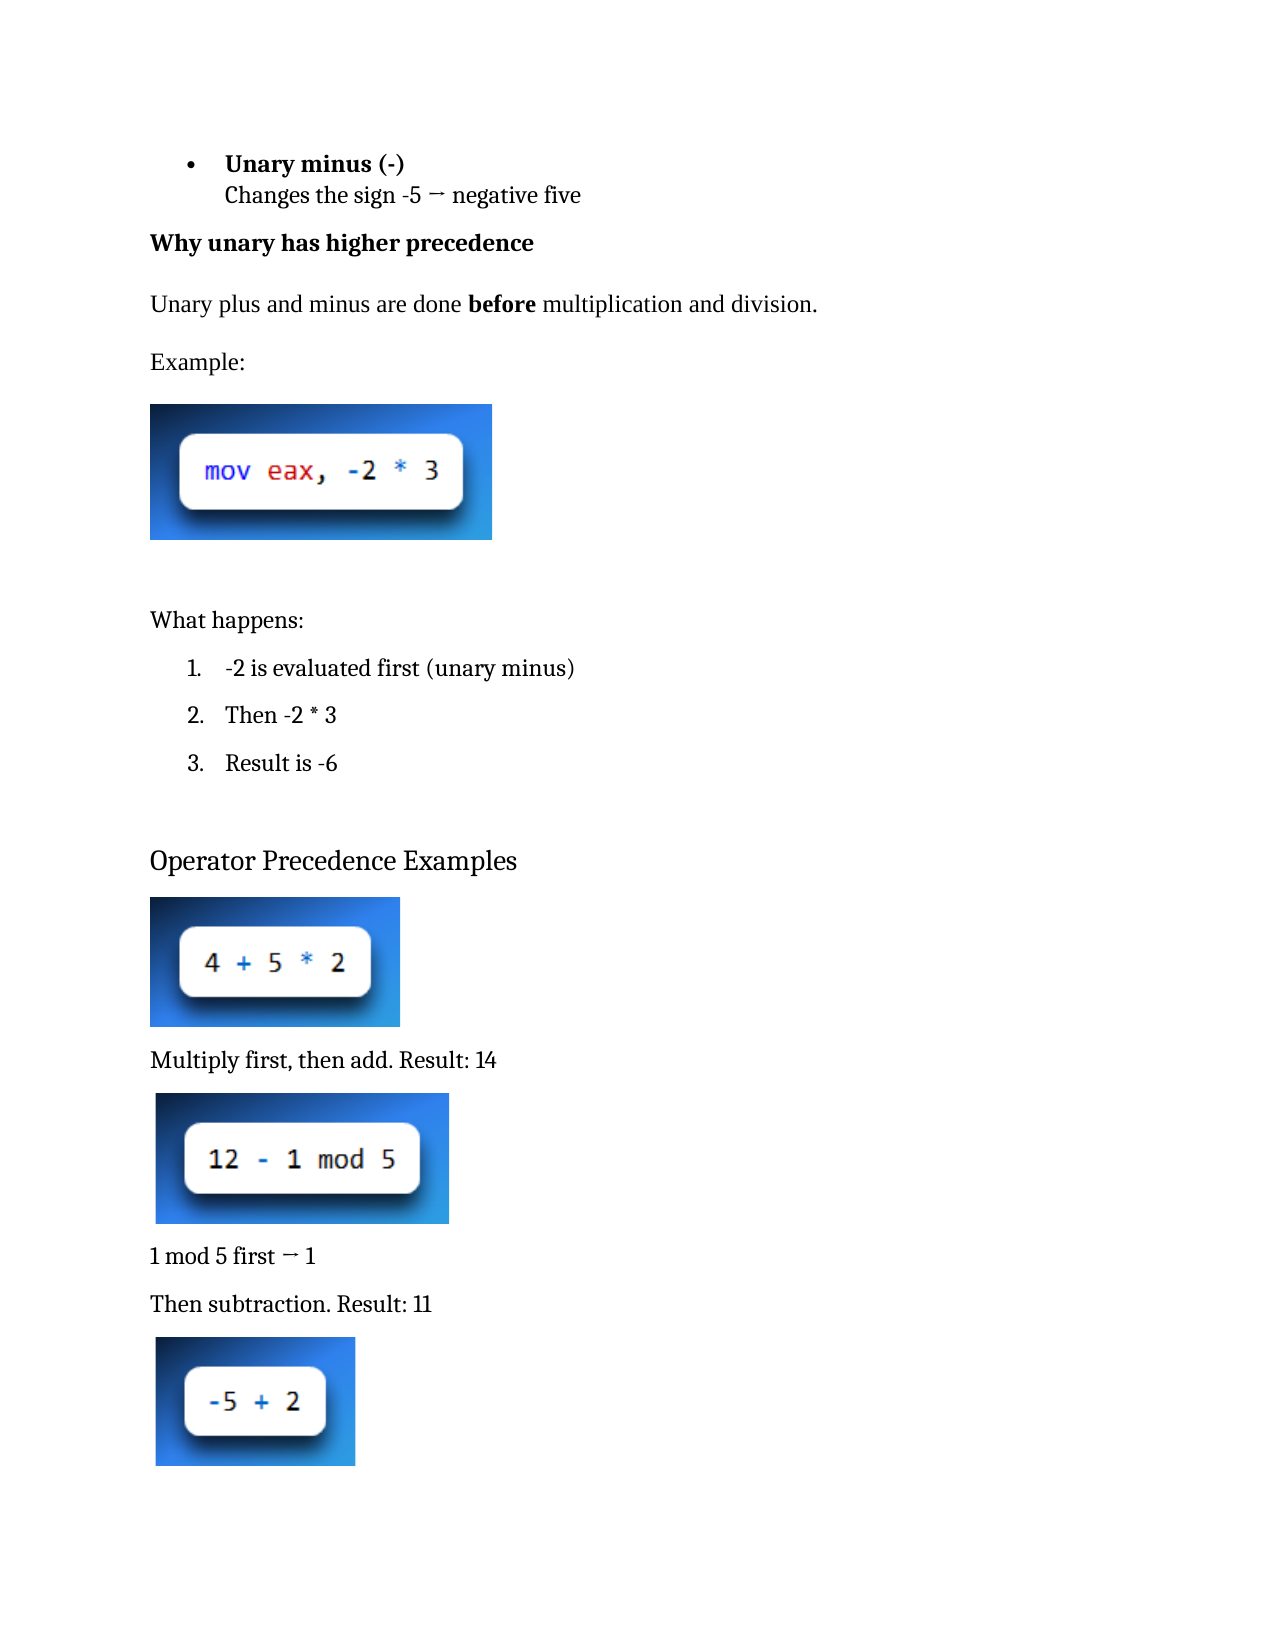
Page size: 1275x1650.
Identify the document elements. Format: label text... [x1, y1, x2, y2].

picture [155, 1093, 450, 1224]
text 1 mod 5 first → 1 [150, 1242, 1125, 1271]
text Why unary has higher precedence [150, 229, 1125, 257]
list Result is -6 [187, 749, 1125, 778]
text What happens: [150, 606, 1125, 634]
text Example: [150, 347, 1125, 376]
list -2 is evaluated first (unary minus) [187, 653, 1125, 682]
picture [150, 404, 493, 540]
text Multiply first, then add. Result: 14 [150, 1046, 1125, 1074]
text Unary plus and minus are done before multiplication and division. [150, 289, 1125, 318]
list Then -2 * 3 [187, 701, 1125, 730]
text Then subtraction. Result: 11 [150, 1290, 1125, 1319]
text Operator Precedence Examples [150, 844, 1125, 878]
list Unary minus (-) Changes the sign -5 → negative five [187, 150, 1125, 210]
picture [150, 897, 400, 1027]
picture [155, 1337, 356, 1466]
